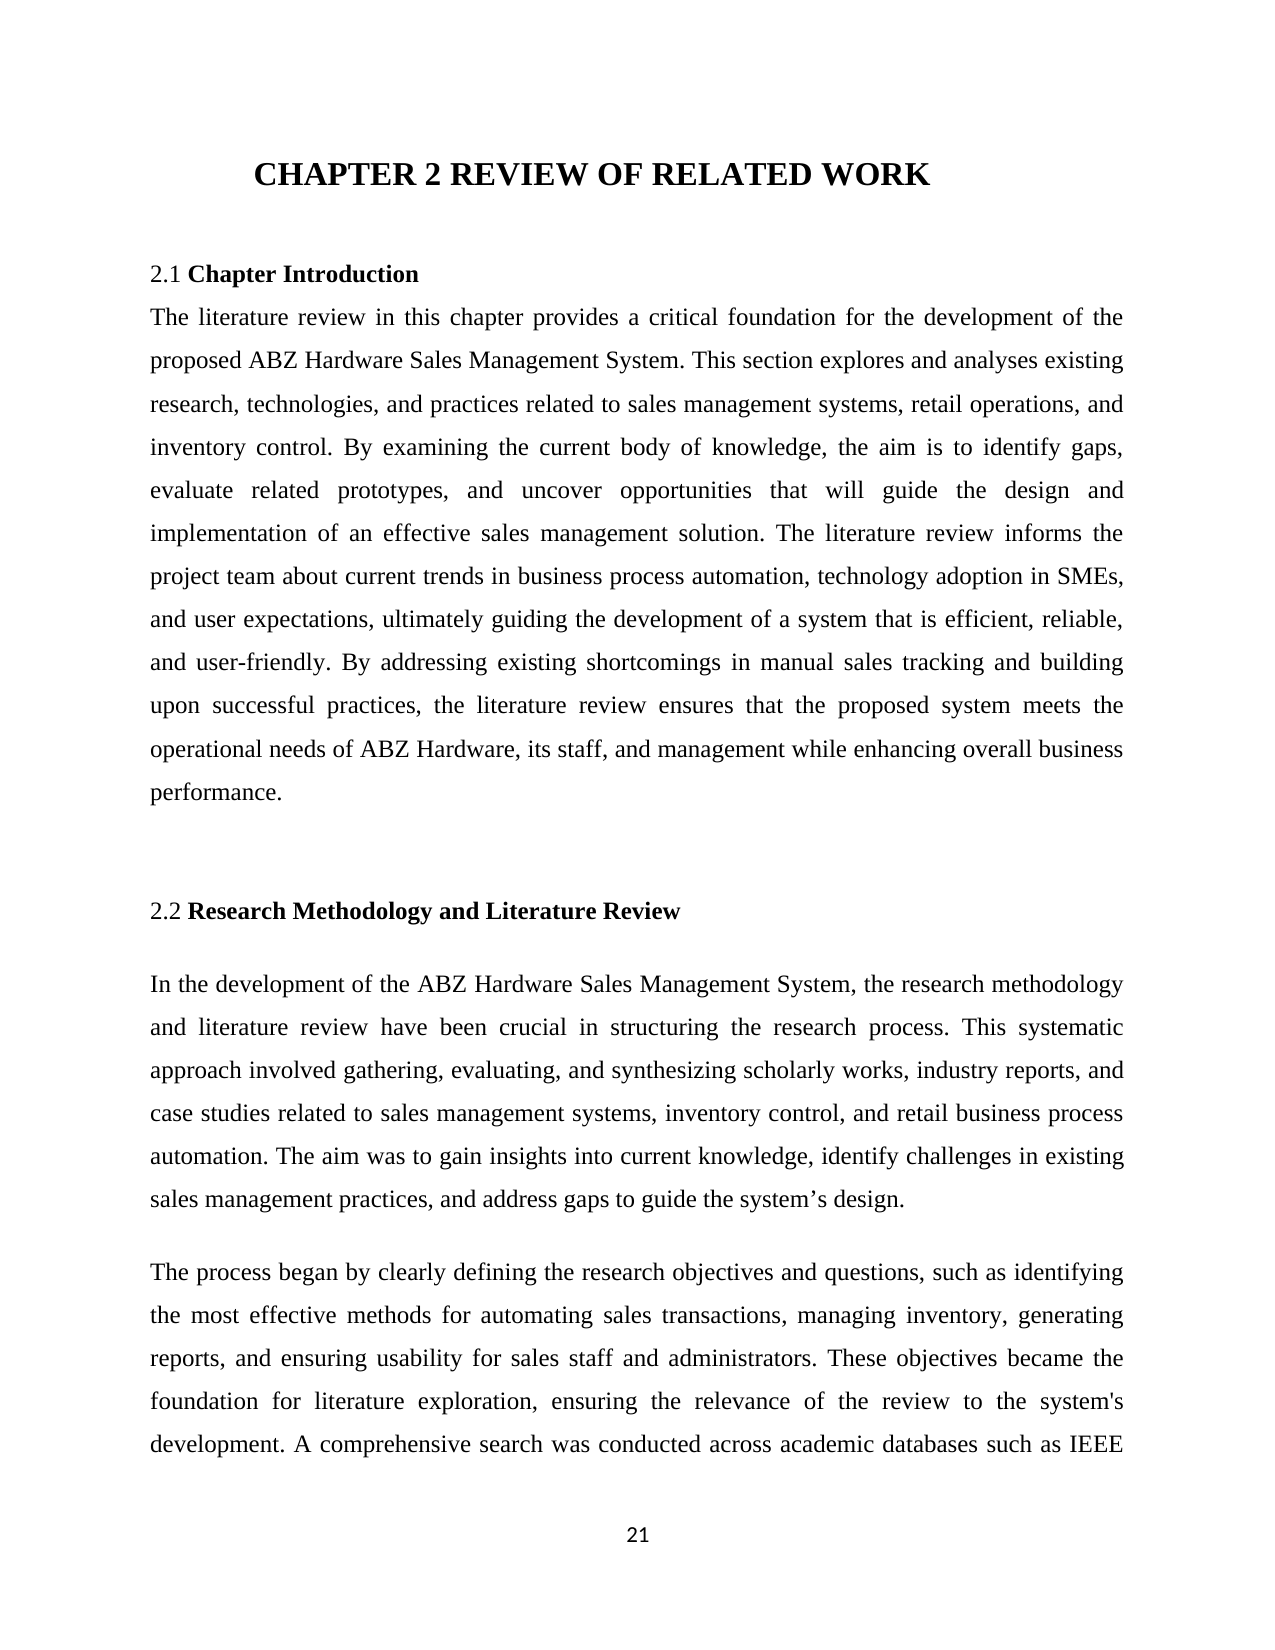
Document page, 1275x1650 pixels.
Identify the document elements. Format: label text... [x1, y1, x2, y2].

text The literature review in this chapter provides a critical foundation for the development of the proposed ABZ Hardware Sales Management System. This section explores and analyses existing research, technologies, and practices related to sales management systems, retail operations, and inventory control. By examining the current body of knowledge, the aim is to identify gaps, evaluate related prototypes, and uncover opportunities that will guide the design and implementation of an effective sales management solution. The literature review informs the project team about current trends in business process automation, technology adoption in SMEs, and user expectations, ultimately guiding the development of a system that is efficient, reliable, and user-friendly. By addressing existing shortcomings in manual sales tracking and building upon successful practices, the literature review ensures that the proposed system meets the operational needs of ABZ Hardware, its staff, and management while enhancing overall business performance. [150, 302, 1125, 806]
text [150, 1257, 1125, 1458]
subtitle Chapter Introduction [150, 259, 1125, 288]
text In the development of the ABZ Hardware Sales Management System, the research methodology and literature review have been crucial in structuring the research process. This systematic approach involved gathering, evaluating, and synthesizing scholarly works, industry reports, and case studies related to sales management systems, inventory control, and retail business process automation. The aim was to gain insights into current knowledge, identify challenges in existing sales management practices, and address gaps to guide the system’s design. [150, 969, 1125, 1213]
subtitle Research Methodology and Literature Review [150, 896, 1125, 925]
subtitle REVIEW OF RELATED WORK [150, 154, 1125, 192]
